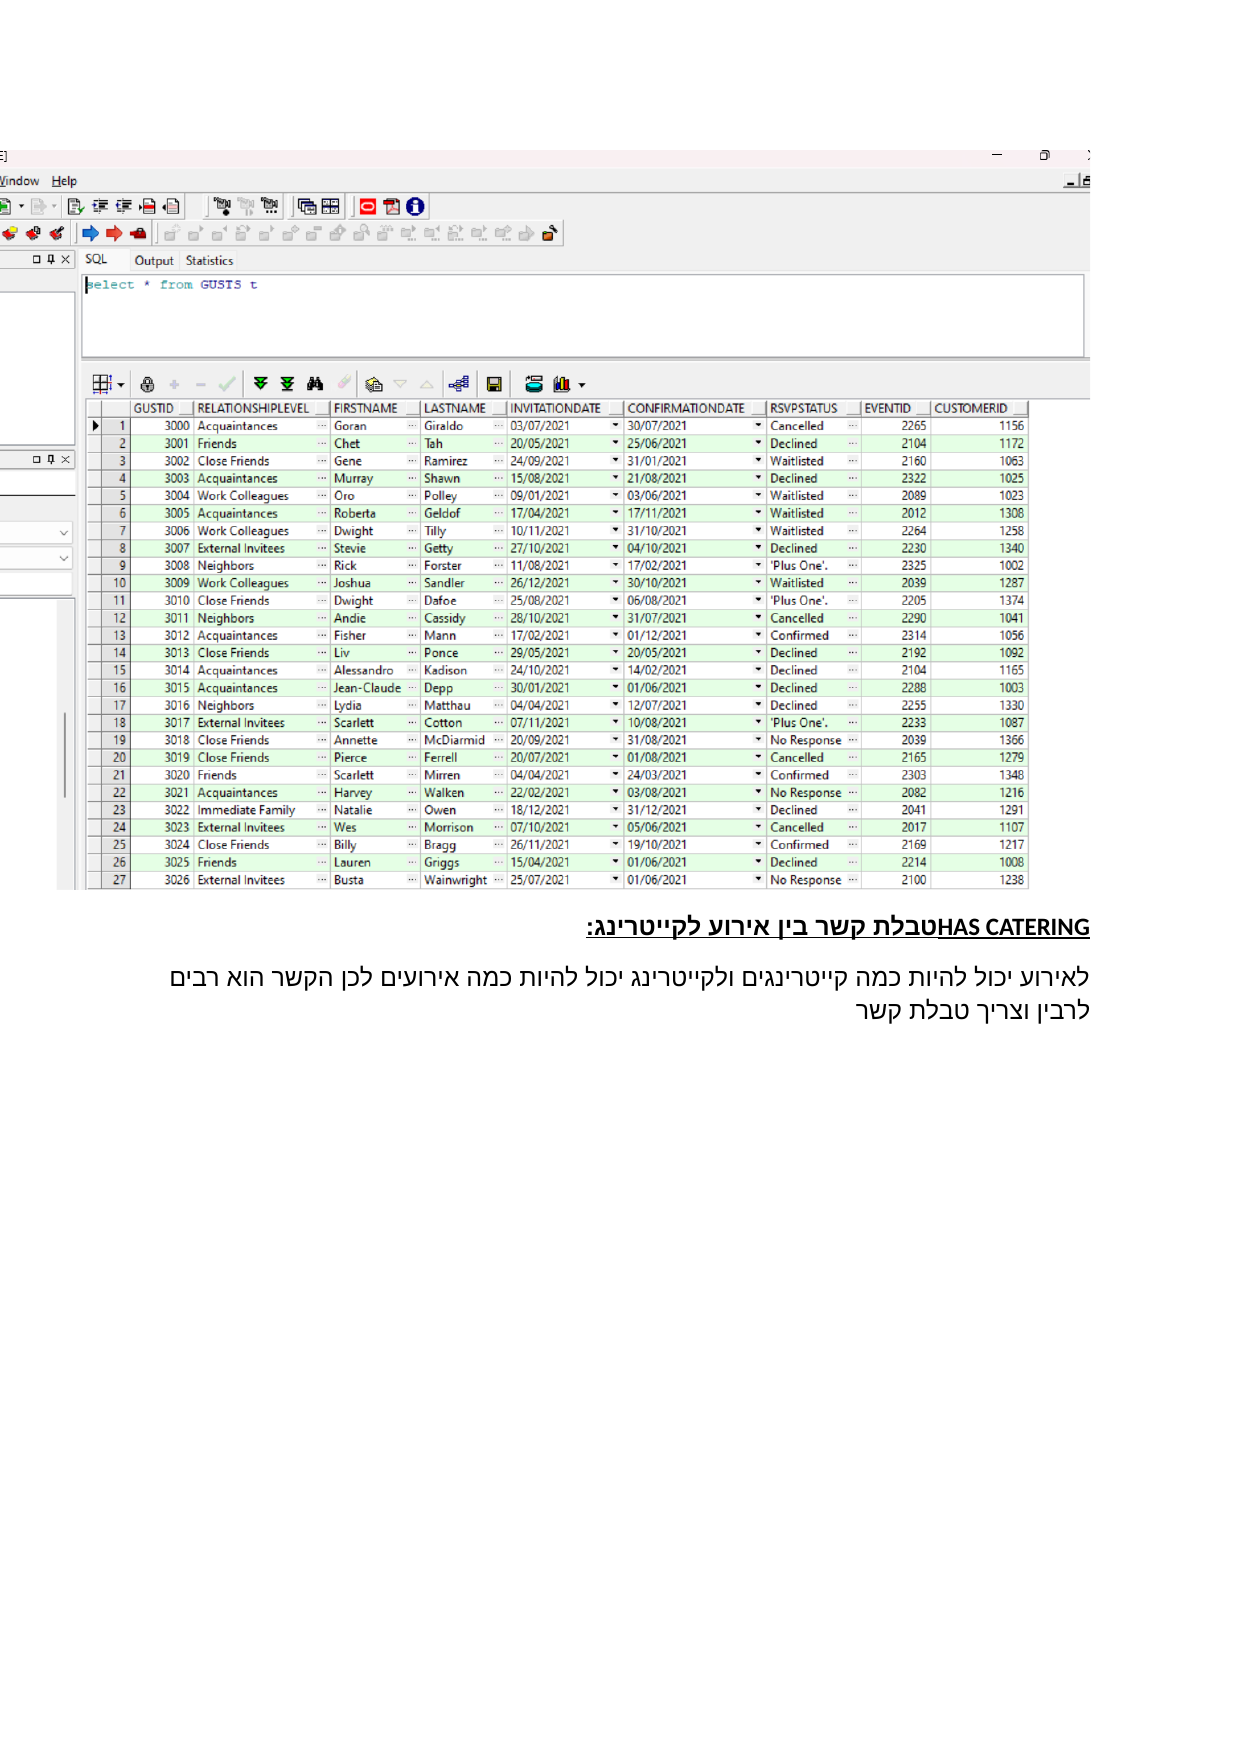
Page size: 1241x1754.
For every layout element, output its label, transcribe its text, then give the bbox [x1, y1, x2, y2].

text HAS CATERINGטבלת קשר בין אירוע לקייטרינג: [150, 911, 1090, 942]
picture [0, 150, 1091, 890]
text לאירוע יכול להיות כמה קייטרינגים ולקייטרינג יכול להיות כמה אירועים לכן הקשר הוא רבים לרבין וצריך טבלת קשר [150, 963, 1090, 1024]
